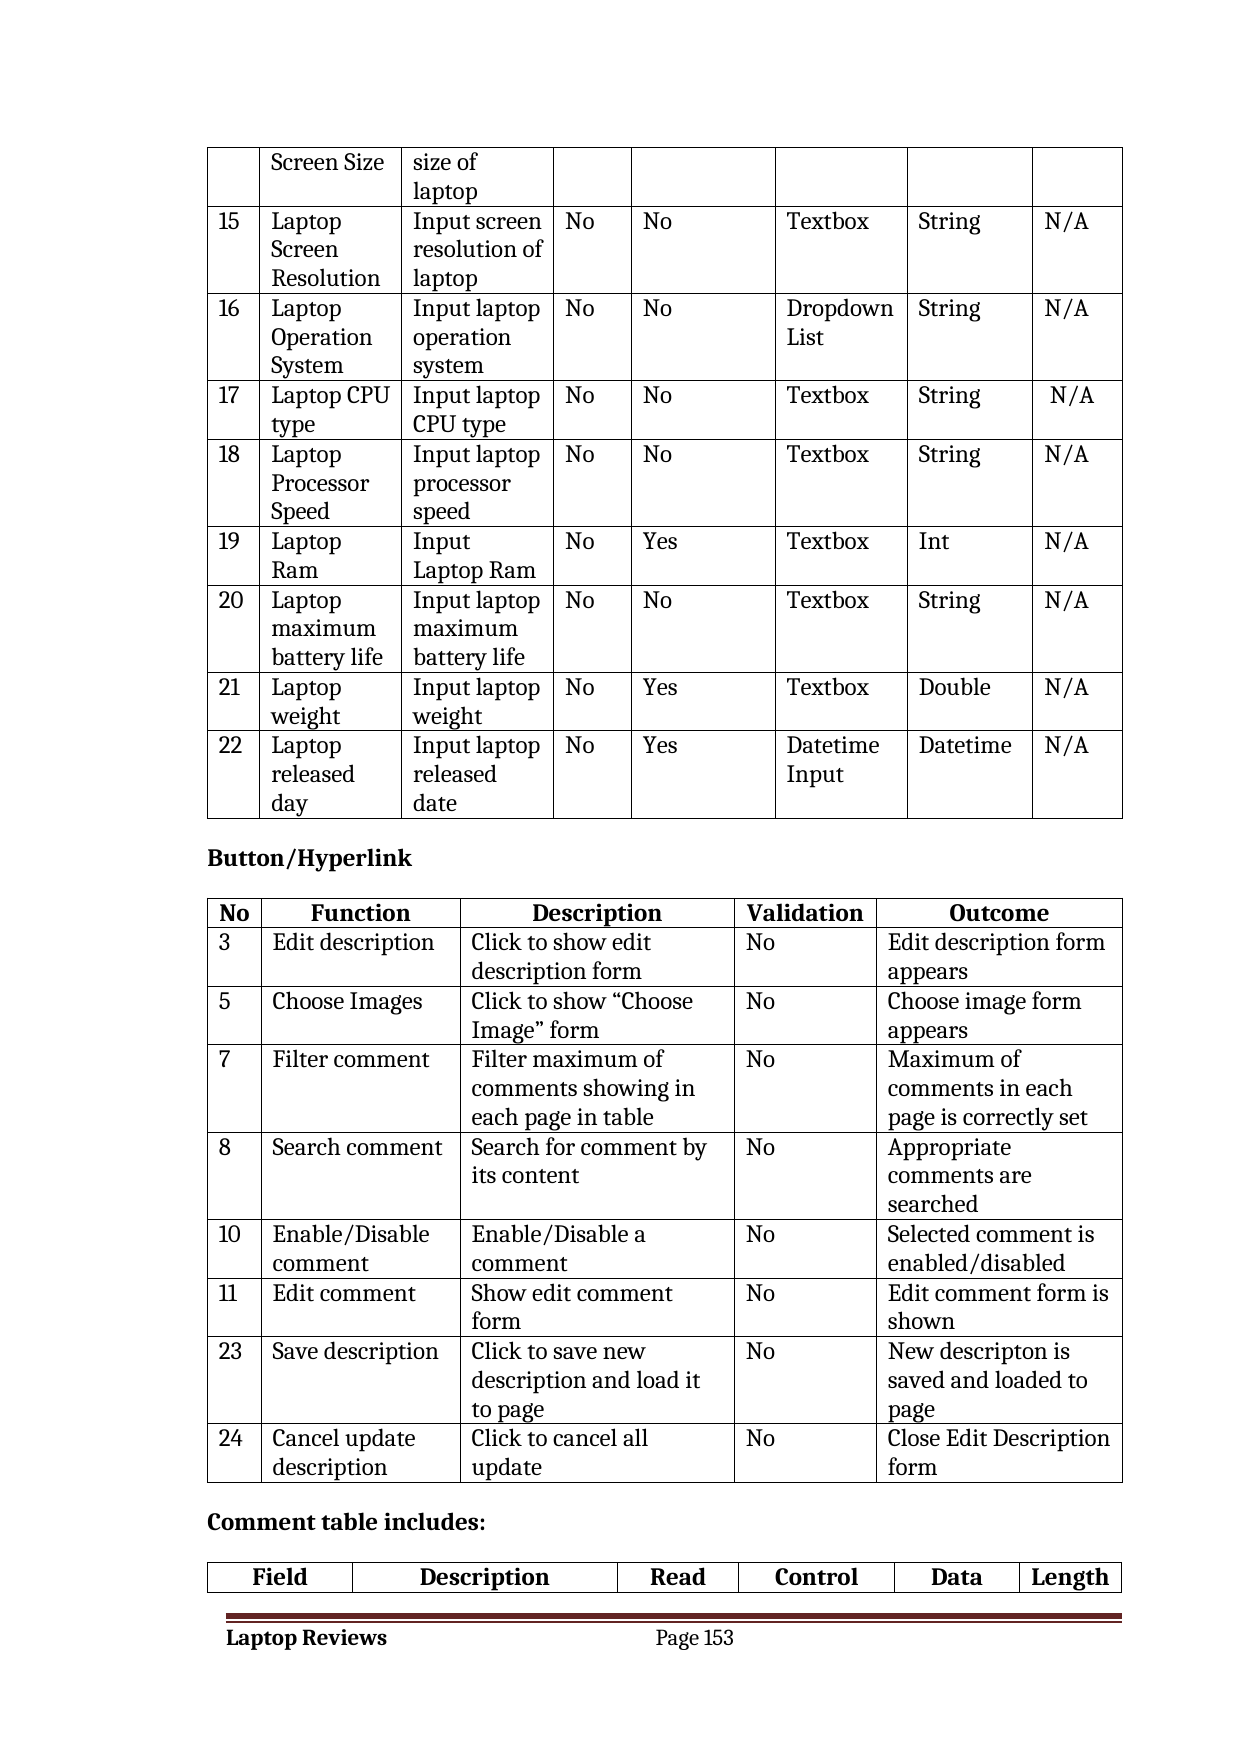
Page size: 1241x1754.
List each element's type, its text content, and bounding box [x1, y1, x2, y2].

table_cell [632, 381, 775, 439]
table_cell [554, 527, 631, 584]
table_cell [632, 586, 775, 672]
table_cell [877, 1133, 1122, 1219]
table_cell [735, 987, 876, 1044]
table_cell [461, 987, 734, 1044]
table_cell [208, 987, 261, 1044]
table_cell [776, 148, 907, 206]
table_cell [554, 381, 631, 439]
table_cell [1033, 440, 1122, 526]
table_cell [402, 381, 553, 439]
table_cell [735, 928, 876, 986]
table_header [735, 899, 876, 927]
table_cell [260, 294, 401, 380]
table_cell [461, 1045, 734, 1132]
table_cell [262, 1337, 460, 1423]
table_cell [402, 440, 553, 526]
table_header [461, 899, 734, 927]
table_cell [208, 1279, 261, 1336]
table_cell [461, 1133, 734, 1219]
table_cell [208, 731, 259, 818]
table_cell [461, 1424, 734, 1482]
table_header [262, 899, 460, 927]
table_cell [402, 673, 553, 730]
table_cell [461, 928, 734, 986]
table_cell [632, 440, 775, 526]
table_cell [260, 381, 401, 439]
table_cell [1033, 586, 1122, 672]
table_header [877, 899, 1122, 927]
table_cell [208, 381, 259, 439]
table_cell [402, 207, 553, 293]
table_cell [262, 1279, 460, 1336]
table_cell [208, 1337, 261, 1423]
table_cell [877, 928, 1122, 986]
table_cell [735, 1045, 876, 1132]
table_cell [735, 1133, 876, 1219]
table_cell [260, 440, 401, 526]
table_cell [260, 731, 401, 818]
text Button/Hyperlink [207, 844, 1122, 872]
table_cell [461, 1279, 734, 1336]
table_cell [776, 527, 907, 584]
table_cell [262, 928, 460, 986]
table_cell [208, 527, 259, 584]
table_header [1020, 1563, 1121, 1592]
text Comment table includes: [207, 1508, 1122, 1537]
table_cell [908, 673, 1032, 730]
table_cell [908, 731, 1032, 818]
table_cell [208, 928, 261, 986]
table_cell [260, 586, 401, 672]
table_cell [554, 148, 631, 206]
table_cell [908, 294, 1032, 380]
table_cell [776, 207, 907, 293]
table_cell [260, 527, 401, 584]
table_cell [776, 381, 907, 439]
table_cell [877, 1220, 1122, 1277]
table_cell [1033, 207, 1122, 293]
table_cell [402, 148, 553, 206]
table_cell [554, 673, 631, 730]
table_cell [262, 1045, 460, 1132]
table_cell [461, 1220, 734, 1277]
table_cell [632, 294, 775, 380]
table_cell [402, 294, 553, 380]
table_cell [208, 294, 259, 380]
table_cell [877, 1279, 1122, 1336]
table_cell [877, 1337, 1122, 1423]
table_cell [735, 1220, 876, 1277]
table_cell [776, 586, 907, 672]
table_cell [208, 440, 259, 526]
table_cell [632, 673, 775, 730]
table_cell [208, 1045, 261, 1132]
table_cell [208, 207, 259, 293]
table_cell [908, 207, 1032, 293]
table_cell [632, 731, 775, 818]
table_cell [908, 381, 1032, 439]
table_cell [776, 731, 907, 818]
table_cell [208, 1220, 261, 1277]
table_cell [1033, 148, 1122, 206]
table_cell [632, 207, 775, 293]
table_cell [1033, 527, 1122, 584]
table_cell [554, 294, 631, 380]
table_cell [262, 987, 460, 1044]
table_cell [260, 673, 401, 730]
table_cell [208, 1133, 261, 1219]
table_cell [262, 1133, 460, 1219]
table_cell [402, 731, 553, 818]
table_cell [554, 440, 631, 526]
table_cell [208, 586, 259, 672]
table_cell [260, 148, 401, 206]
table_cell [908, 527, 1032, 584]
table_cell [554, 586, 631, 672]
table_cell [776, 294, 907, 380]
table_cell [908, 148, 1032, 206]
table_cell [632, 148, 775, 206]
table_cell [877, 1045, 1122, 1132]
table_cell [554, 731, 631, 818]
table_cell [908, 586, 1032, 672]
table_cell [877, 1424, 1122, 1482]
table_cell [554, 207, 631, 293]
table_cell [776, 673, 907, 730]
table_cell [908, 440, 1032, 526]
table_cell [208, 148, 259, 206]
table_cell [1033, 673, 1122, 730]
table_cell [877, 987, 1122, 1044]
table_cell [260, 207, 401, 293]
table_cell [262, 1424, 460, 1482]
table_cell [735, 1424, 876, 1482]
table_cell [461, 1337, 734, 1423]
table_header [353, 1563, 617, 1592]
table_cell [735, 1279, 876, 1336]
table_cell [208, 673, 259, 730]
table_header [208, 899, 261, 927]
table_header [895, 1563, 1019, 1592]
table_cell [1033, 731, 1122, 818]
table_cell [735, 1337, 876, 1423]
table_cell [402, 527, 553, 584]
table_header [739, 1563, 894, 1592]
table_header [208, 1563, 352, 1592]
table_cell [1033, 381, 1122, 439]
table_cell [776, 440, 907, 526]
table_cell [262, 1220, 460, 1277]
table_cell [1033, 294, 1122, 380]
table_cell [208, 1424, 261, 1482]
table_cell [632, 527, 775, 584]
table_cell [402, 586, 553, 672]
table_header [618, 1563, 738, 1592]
